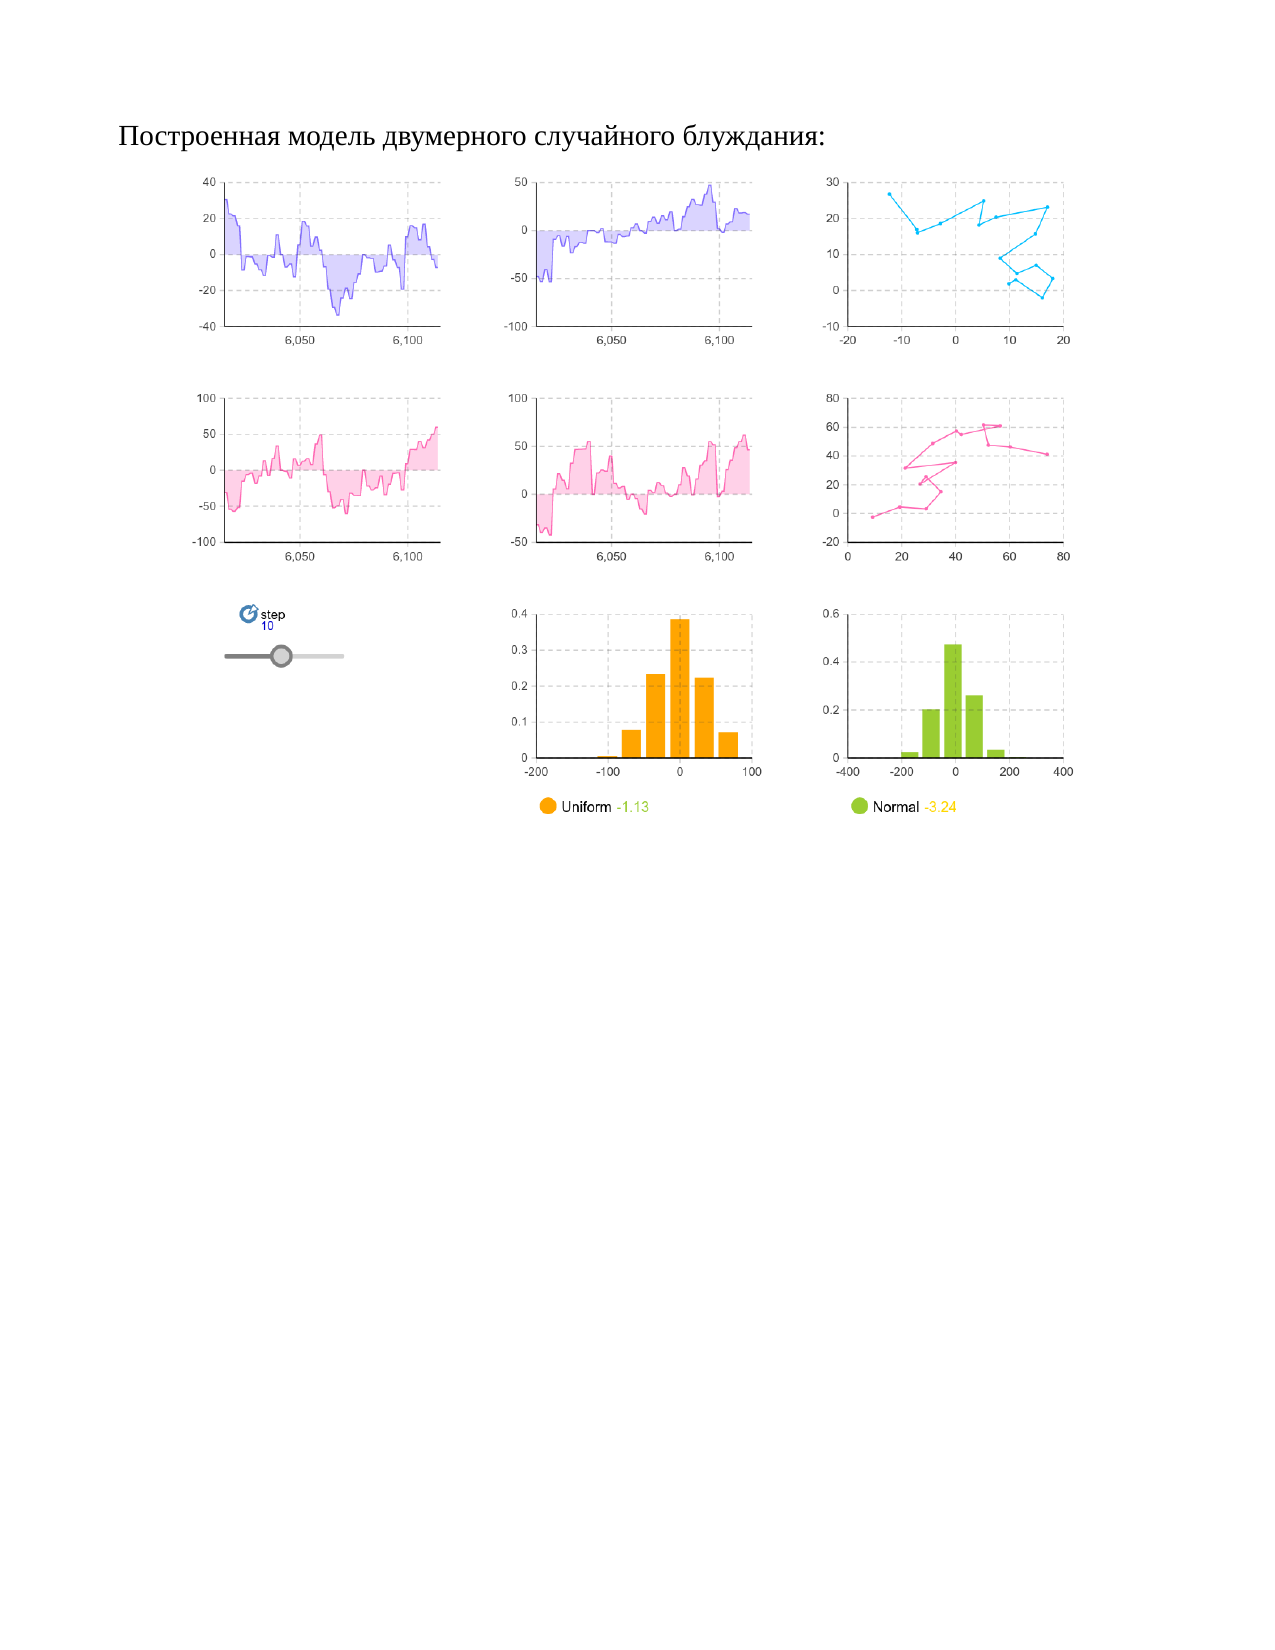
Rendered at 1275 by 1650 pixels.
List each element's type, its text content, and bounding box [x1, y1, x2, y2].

text Построенная модель двумерного случайного блуждания: [118, 118, 1157, 152]
picture [191, 171, 1084, 824]
